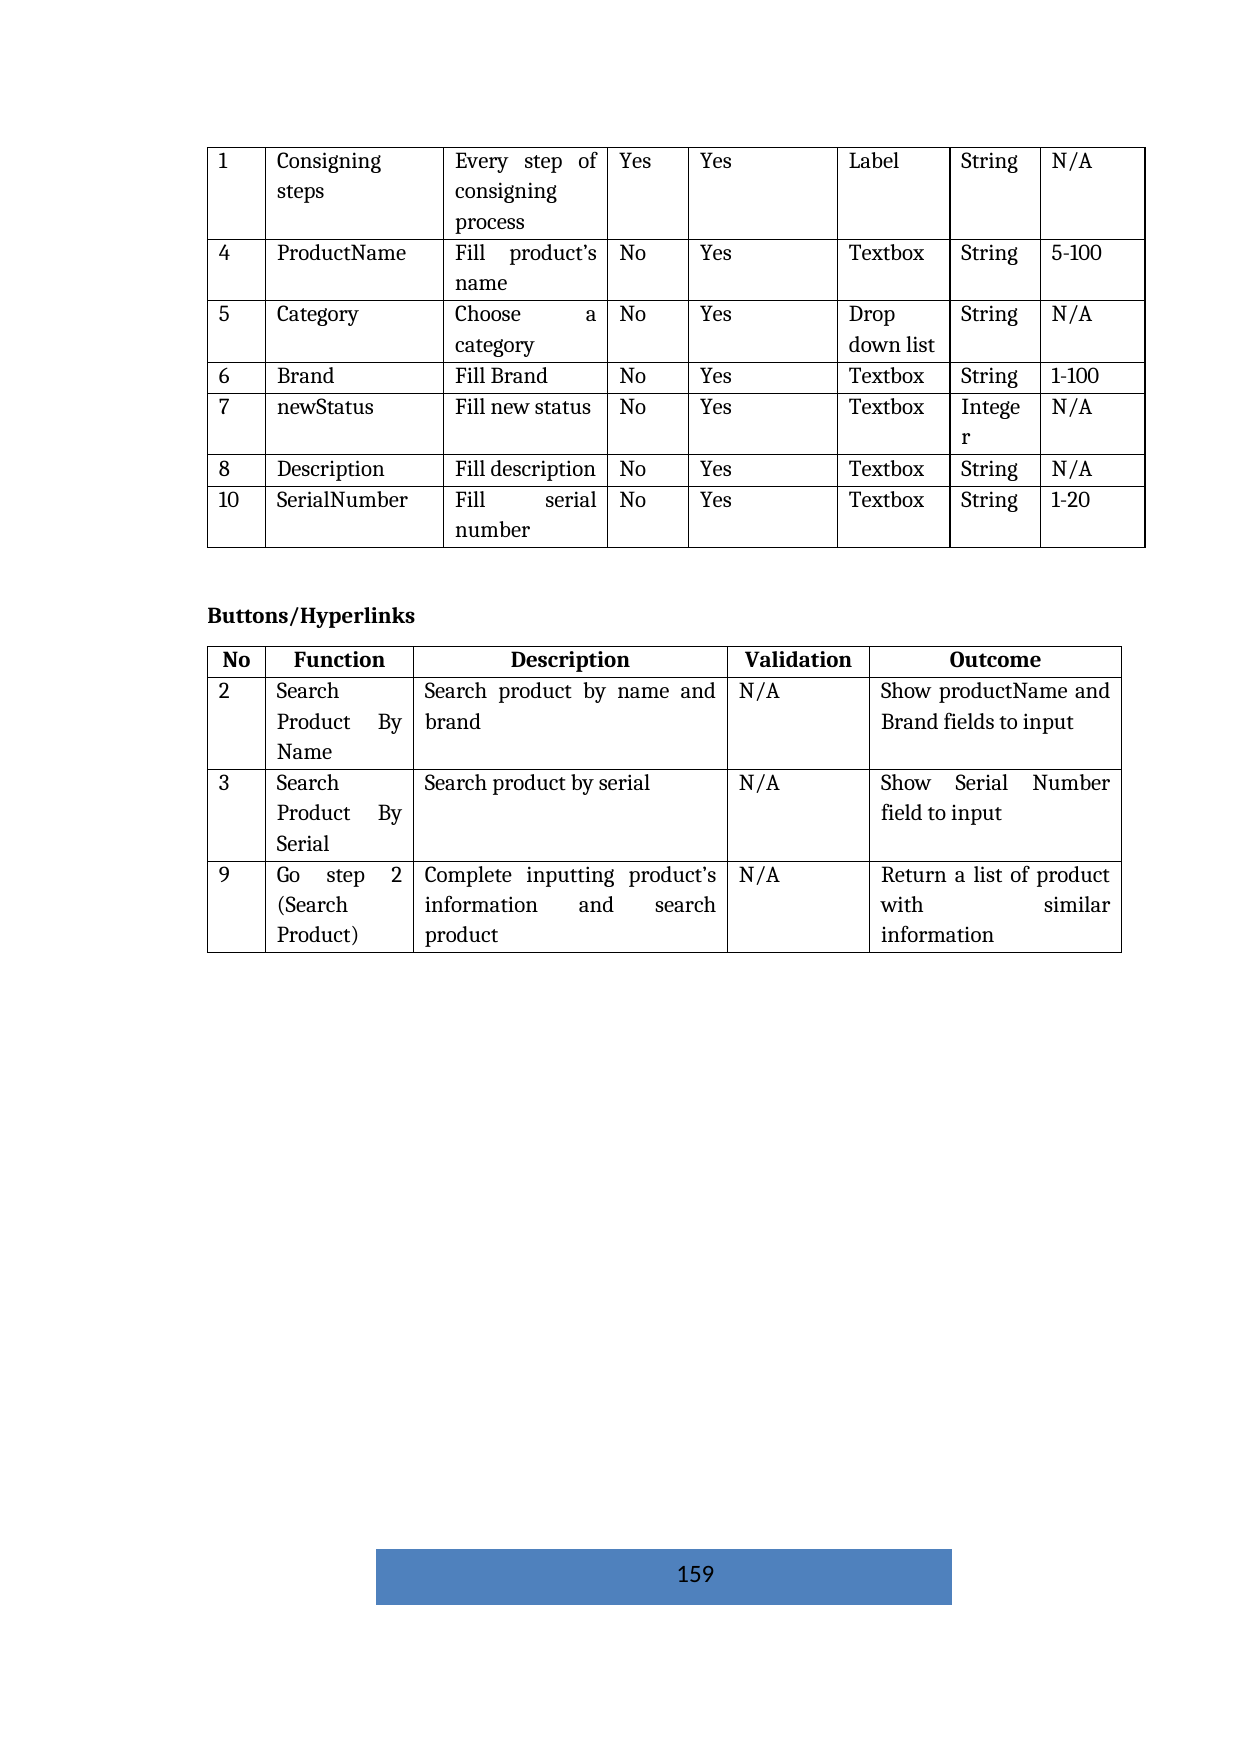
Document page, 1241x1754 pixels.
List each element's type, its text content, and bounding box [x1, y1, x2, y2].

table_header No [208, 647, 265, 677]
table_cell Fill new status [444, 394, 607, 454]
table_cell Consigning steps [266, 148, 443, 239]
table_cell Textbox [838, 363, 949, 393]
table_cell Yes [689, 455, 837, 486]
table_header Function [266, 647, 413, 677]
table_header Validation [728, 647, 869, 677]
table_cell Every step of consigning process [444, 148, 607, 239]
text Buttons/Hyperlinks [207, 603, 1122, 629]
table_cell 5 [208, 301, 265, 362]
table_cell Drop down list [838, 301, 949, 362]
table_cell String [951, 240, 1040, 300]
table_cell No [608, 301, 688, 362]
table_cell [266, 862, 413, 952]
table_cell String [951, 487, 1040, 547]
table_cell Yes [689, 148, 837, 239]
table_cell N/A [1041, 394, 1144, 454]
table_header Outcome [870, 647, 1121, 677]
table_cell Brand [266, 363, 443, 393]
table_cell Choose a category [444, 301, 607, 362]
table_cell Fill serial number [444, 487, 607, 547]
table_cell 6 [208, 363, 265, 393]
table_cell 3 [208, 770, 265, 861]
table_cell Category [266, 301, 443, 362]
table_header Description [414, 647, 727, 677]
table_cell 8 [208, 455, 265, 486]
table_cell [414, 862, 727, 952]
table_cell 1-20 [1041, 487, 1144, 547]
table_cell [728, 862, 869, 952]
table_cell Yes [689, 301, 837, 362]
table_cell Show Serial Number field to input [870, 770, 1121, 861]
table_cell 10 [208, 487, 265, 547]
table_cell Fill product’s name [444, 240, 607, 300]
table_cell No [608, 240, 688, 300]
table_cell Fill description [444, 455, 607, 486]
table_cell String [951, 363, 1040, 393]
table_cell No [608, 394, 688, 454]
table_cell newStatus [266, 394, 443, 454]
table_cell Textbox [838, 394, 949, 454]
table_cell Search Product By Name [266, 678, 413, 769]
table_cell N/A [1041, 301, 1144, 362]
table_cell SerialNumber [266, 487, 443, 547]
table_cell Yes [689, 487, 837, 547]
table_cell Show productName and Brand fields to input [870, 678, 1121, 769]
table_cell 4 [208, 240, 265, 300]
table_cell Textbox [838, 487, 949, 547]
table_cell 2 [208, 678, 265, 769]
table_cell Textbox [838, 455, 949, 486]
table_cell Yes [608, 148, 688, 239]
table_cell Description [266, 455, 443, 486]
table_cell Fill Brand [444, 363, 607, 393]
table_cell Search Product By Serial [266, 770, 413, 861]
table_cell No [608, 487, 688, 547]
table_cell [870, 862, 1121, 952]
table_cell String [951, 148, 1040, 239]
table_cell Search product by serial [414, 770, 727, 861]
table_cell N/A [1041, 455, 1144, 486]
table_cell 7 [208, 394, 265, 454]
table_cell ProductName [266, 240, 443, 300]
table_cell String [951, 301, 1040, 362]
table_cell No [608, 363, 688, 393]
table_cell No [608, 455, 688, 486]
table_cell Yes [689, 394, 837, 454]
table_cell 1-100 [1041, 363, 1144, 393]
table_cell Label [838, 148, 949, 239]
table_cell N/A [728, 678, 869, 769]
table_cell Search product by name and brand [414, 678, 727, 769]
table_cell Integer [951, 394, 1040, 454]
table_cell 5-100 [1041, 240, 1144, 300]
table_cell Yes [689, 240, 837, 300]
table_cell N/A [1041, 148, 1144, 239]
table_cell Yes [689, 363, 837, 393]
table_cell N/A [728, 770, 869, 861]
table_cell 9 [208, 862, 265, 952]
table_cell Textbox [838, 240, 949, 300]
table_cell 1 [208, 148, 265, 239]
table_cell String [951, 455, 1040, 486]
